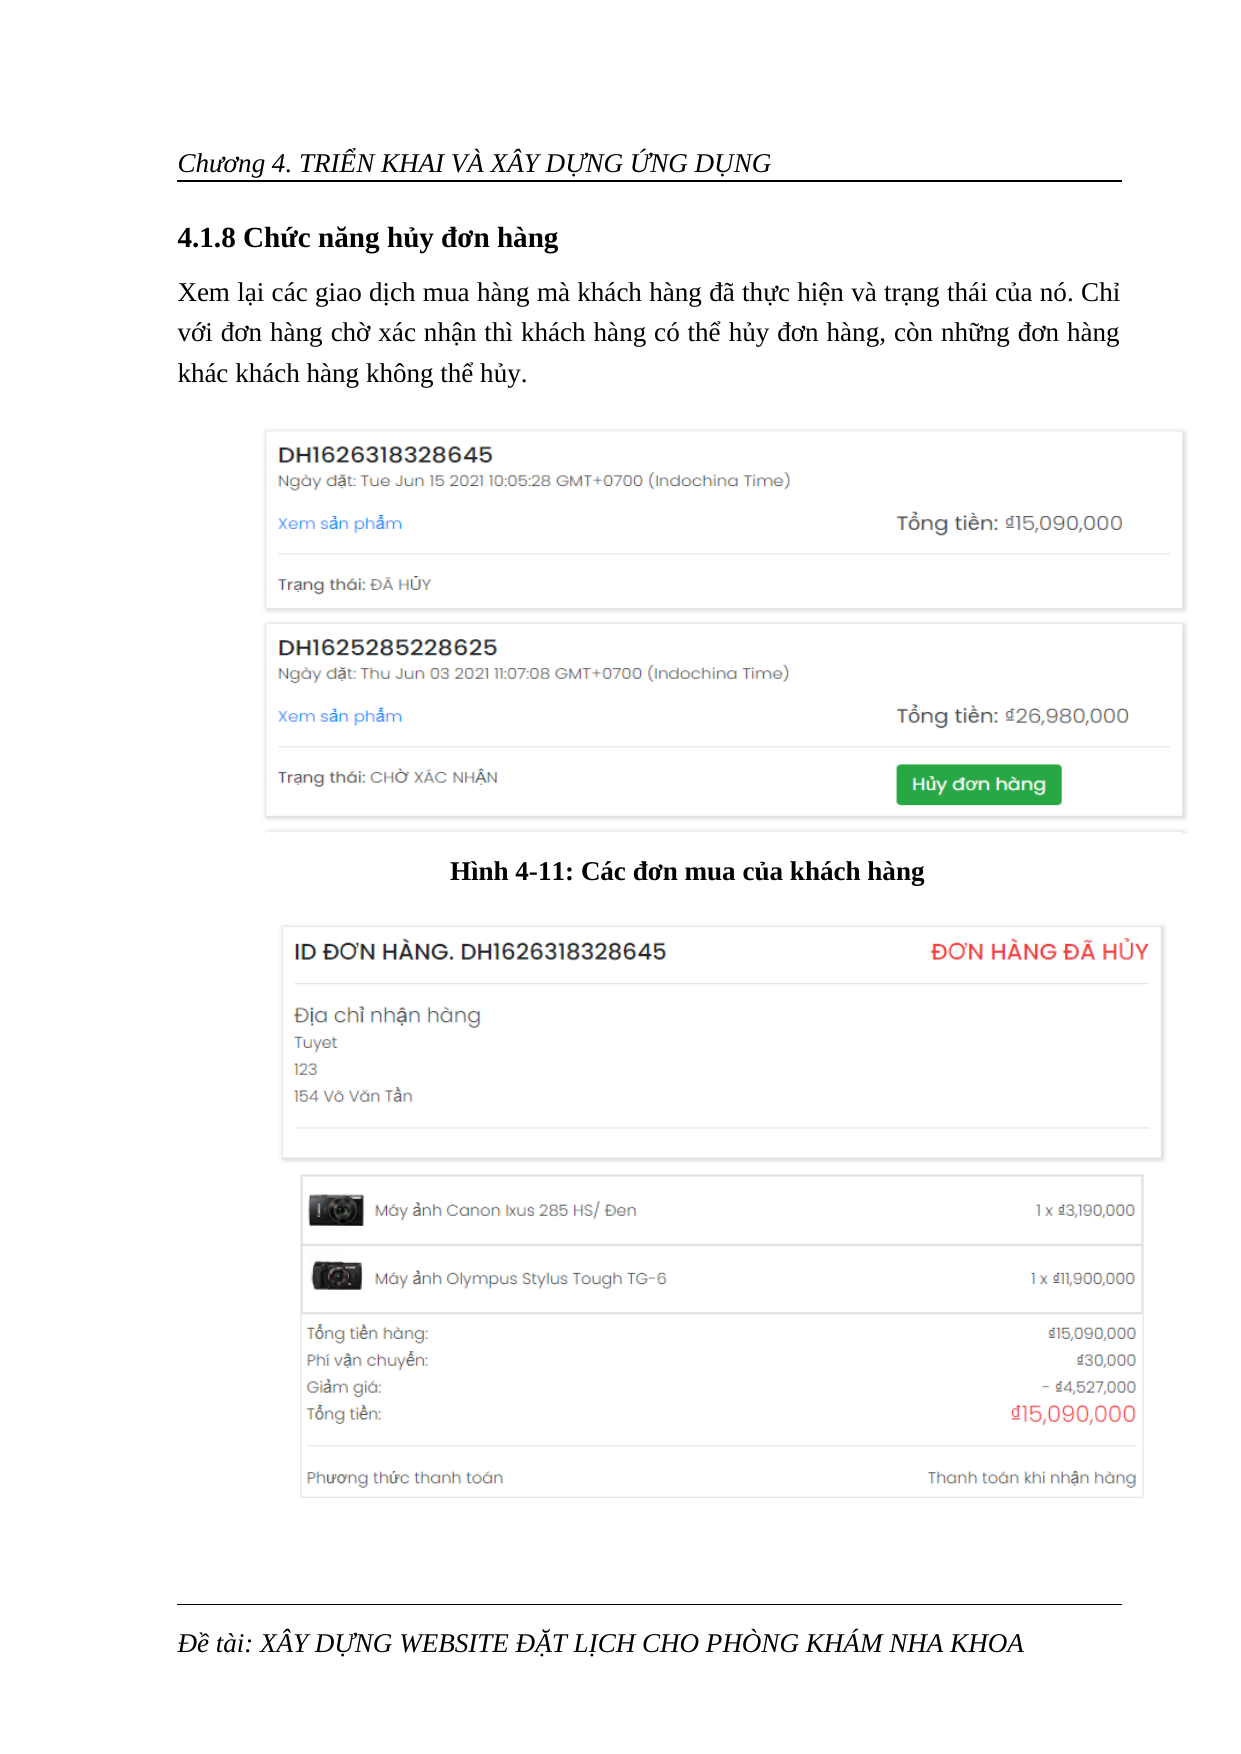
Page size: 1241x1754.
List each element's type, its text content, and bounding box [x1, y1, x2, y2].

text Xem lại các giao dịch mua hàng mà khách hàng đã thực hiện và trạng thái của nó. Chỉ với đơn hàng chờ xác nhận thì khách hàng có thể hủy đơn hàng, còn những đơn hàng khác khách hàng không thể hủy. [177, 276, 1122, 388]
picture [252, 409, 1198, 833]
text 4.1.8 Chức năng hủy đơn hàng [177, 220, 1122, 253]
picture [252, 907, 1198, 1527]
text Hình 4-11: Các đơn mua của khách hàng [252, 855, 1122, 886]
